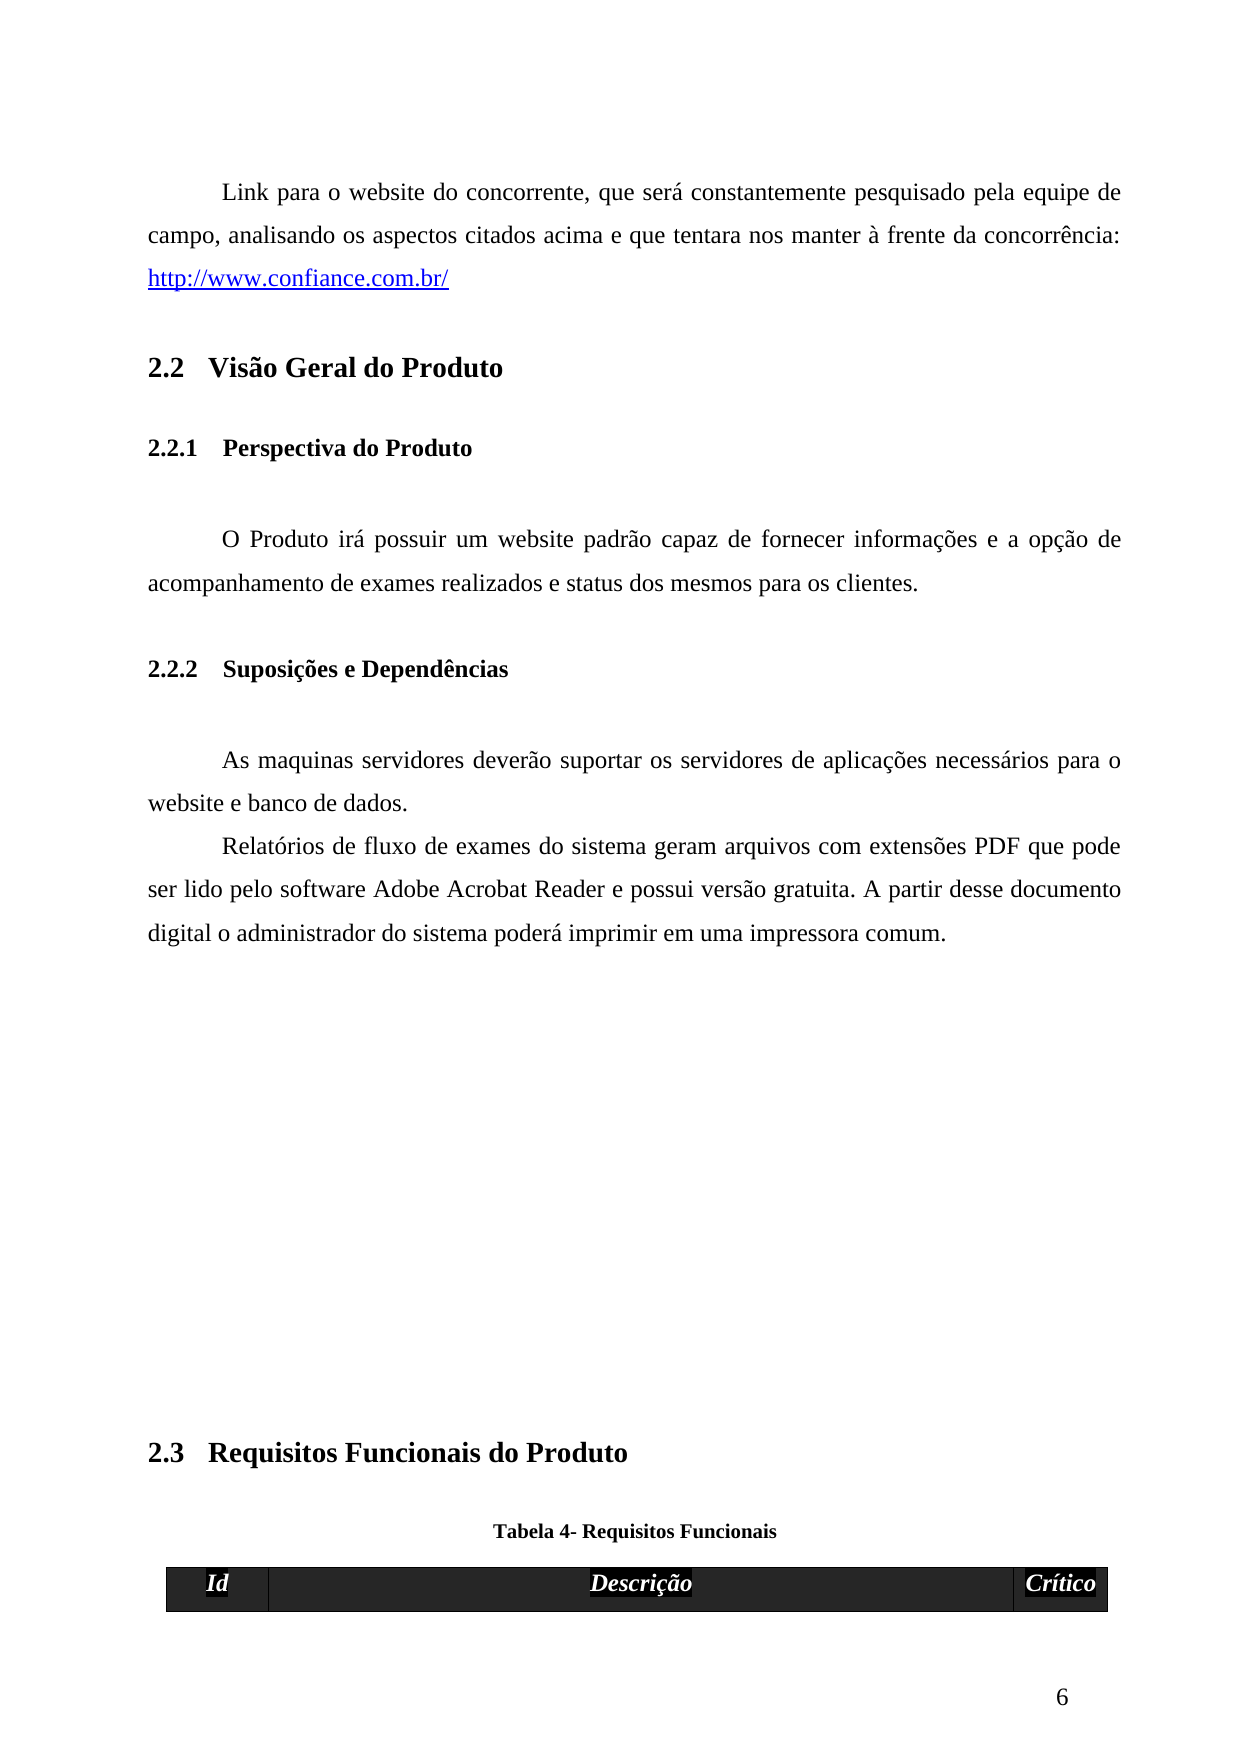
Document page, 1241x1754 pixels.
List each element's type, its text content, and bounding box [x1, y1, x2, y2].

text O Produto irá possuir um website padrão capaz de fornecer informações e a opção de acompanhamento de exames realizados e status dos mesmos para os clientes. [148, 524, 1122, 596]
text As maquinas servidores deverão suportar os servidores de aplicações necessários para o website e banco de dados. [148, 745, 1122, 817]
table_header Descrição [269, 1568, 1013, 1611]
table_header Crítico (S/N) [1014, 1568, 1107, 1611]
subtitle Visão Geral do Produto [148, 350, 1122, 383]
text Relatórios de fluxo de exames do sistema geram arquivos com extensões PDF que pode ser lido pelo software Adobe Acrobat Reader e possui versão gratuita. A partir desse documento digital o administrador do sistema poderá imprimir em uma impressora comum. [148, 831, 1122, 946]
table_header Id [167, 1568, 268, 1611]
text Tabela 4- Requisitos Funcionais [148, 1519, 1122, 1543]
subtitle Suposições e Dependências [148, 654, 1122, 683]
subtitle Requisitos Funcionais do Produto [148, 1435, 1122, 1469]
subtitle Perspectiva do Produto [148, 433, 1122, 462]
text Link para o website do concorrente, que será constantemente pesquisado pela equipe de campo, analisando os aspectos citados acima e que tentara nos manter à frente da concorrência: http://www.confiance.com.br/ [148, 177, 1122, 292]
